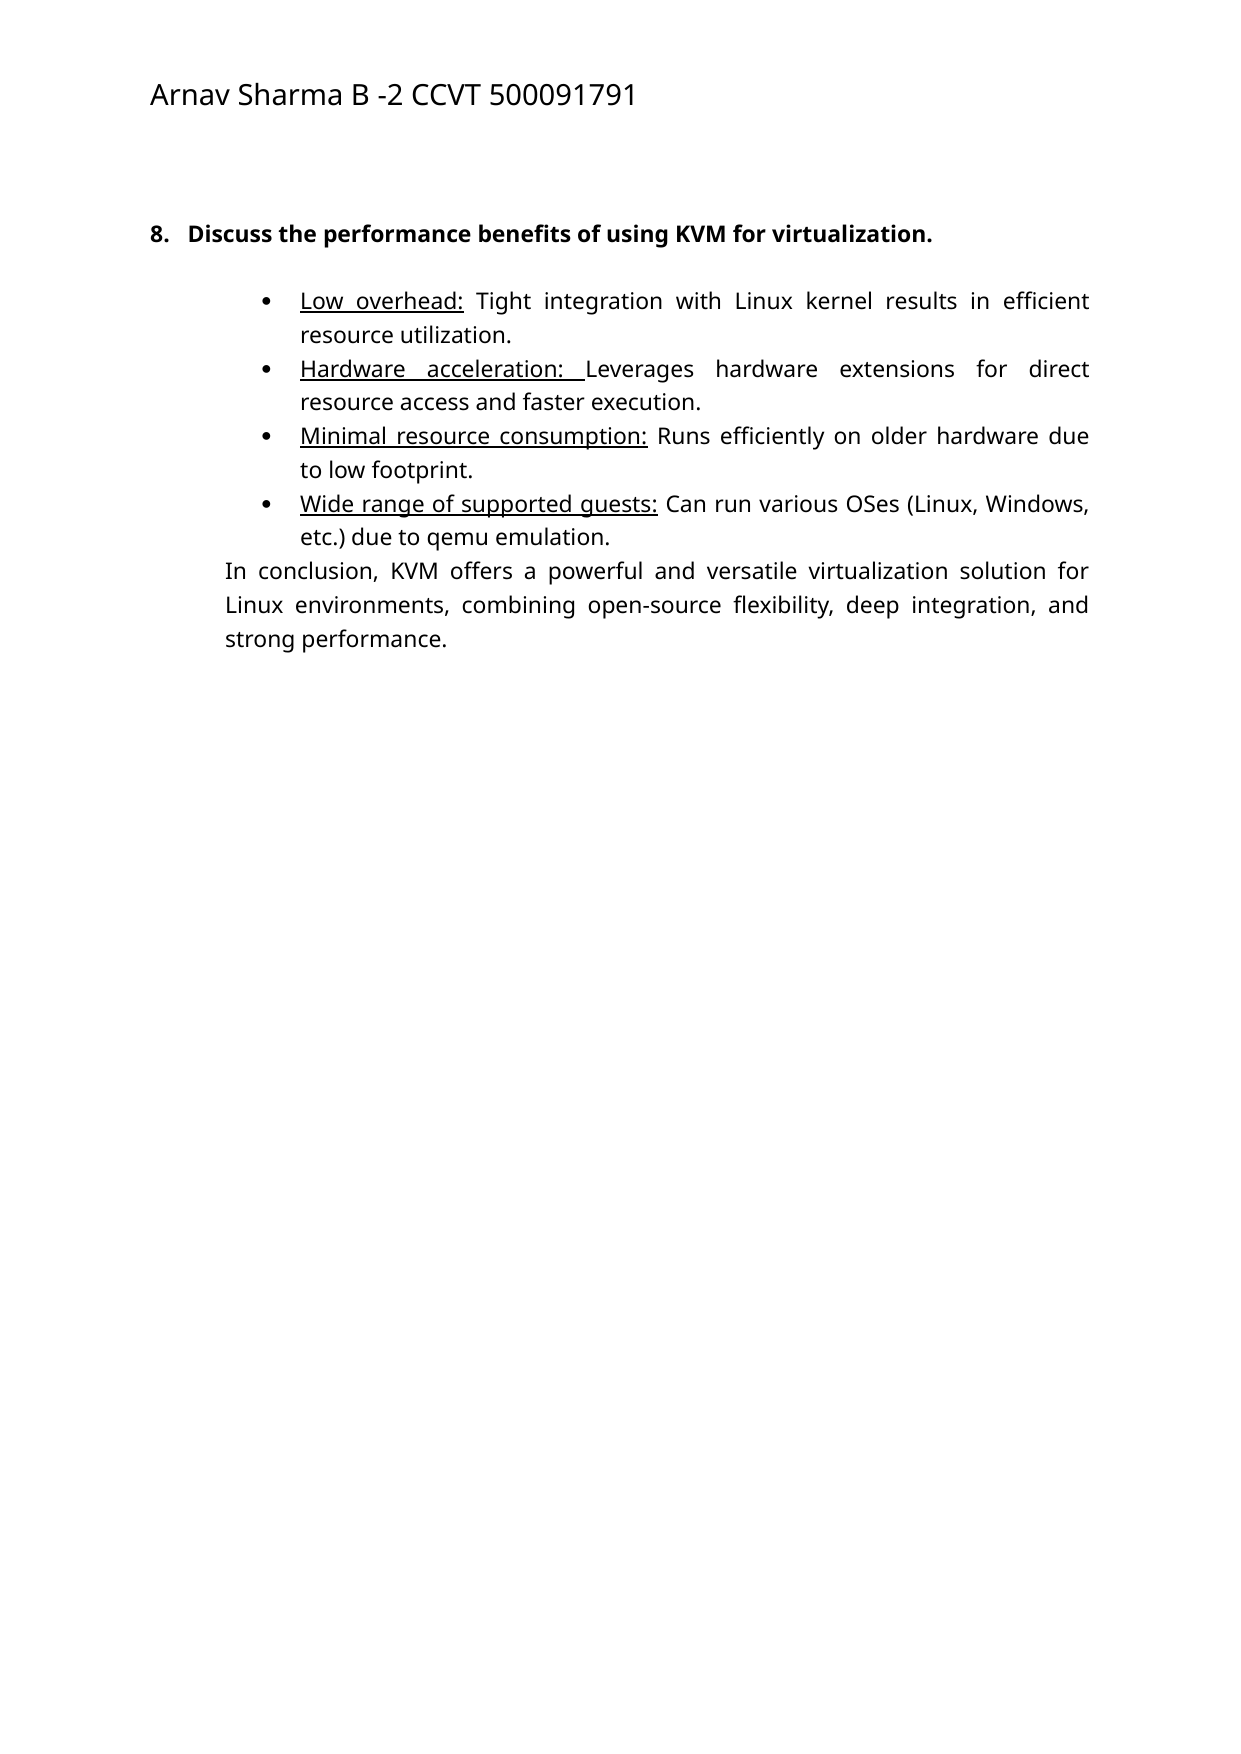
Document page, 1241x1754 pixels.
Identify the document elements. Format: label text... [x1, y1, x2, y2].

list In conclusion, KVM offers a powerful and versatile virtualization solution for Linux environments, combining open-source flexibility, deep integration, and strong performance. [225, 555, 1090, 654]
list Hardware acceleration: Leverages hardware extensions for direct resource access and faster execution. [262, 352, 1090, 417]
list Minimal resource consumption: Runs efficiently on older hardware due to low footprint. [262, 420, 1090, 485]
list Wide range of supported guests: Can run various OSes (Linux, Windows, etc.) due to qemu emulation. [262, 487, 1090, 552]
list Low overhead: Tight integration with Linux kernel results in efficient resource utilization. [262, 285, 1090, 350]
list Discuss the performance benefits of using KVM for virtualization. [150, 217, 1090, 249]
